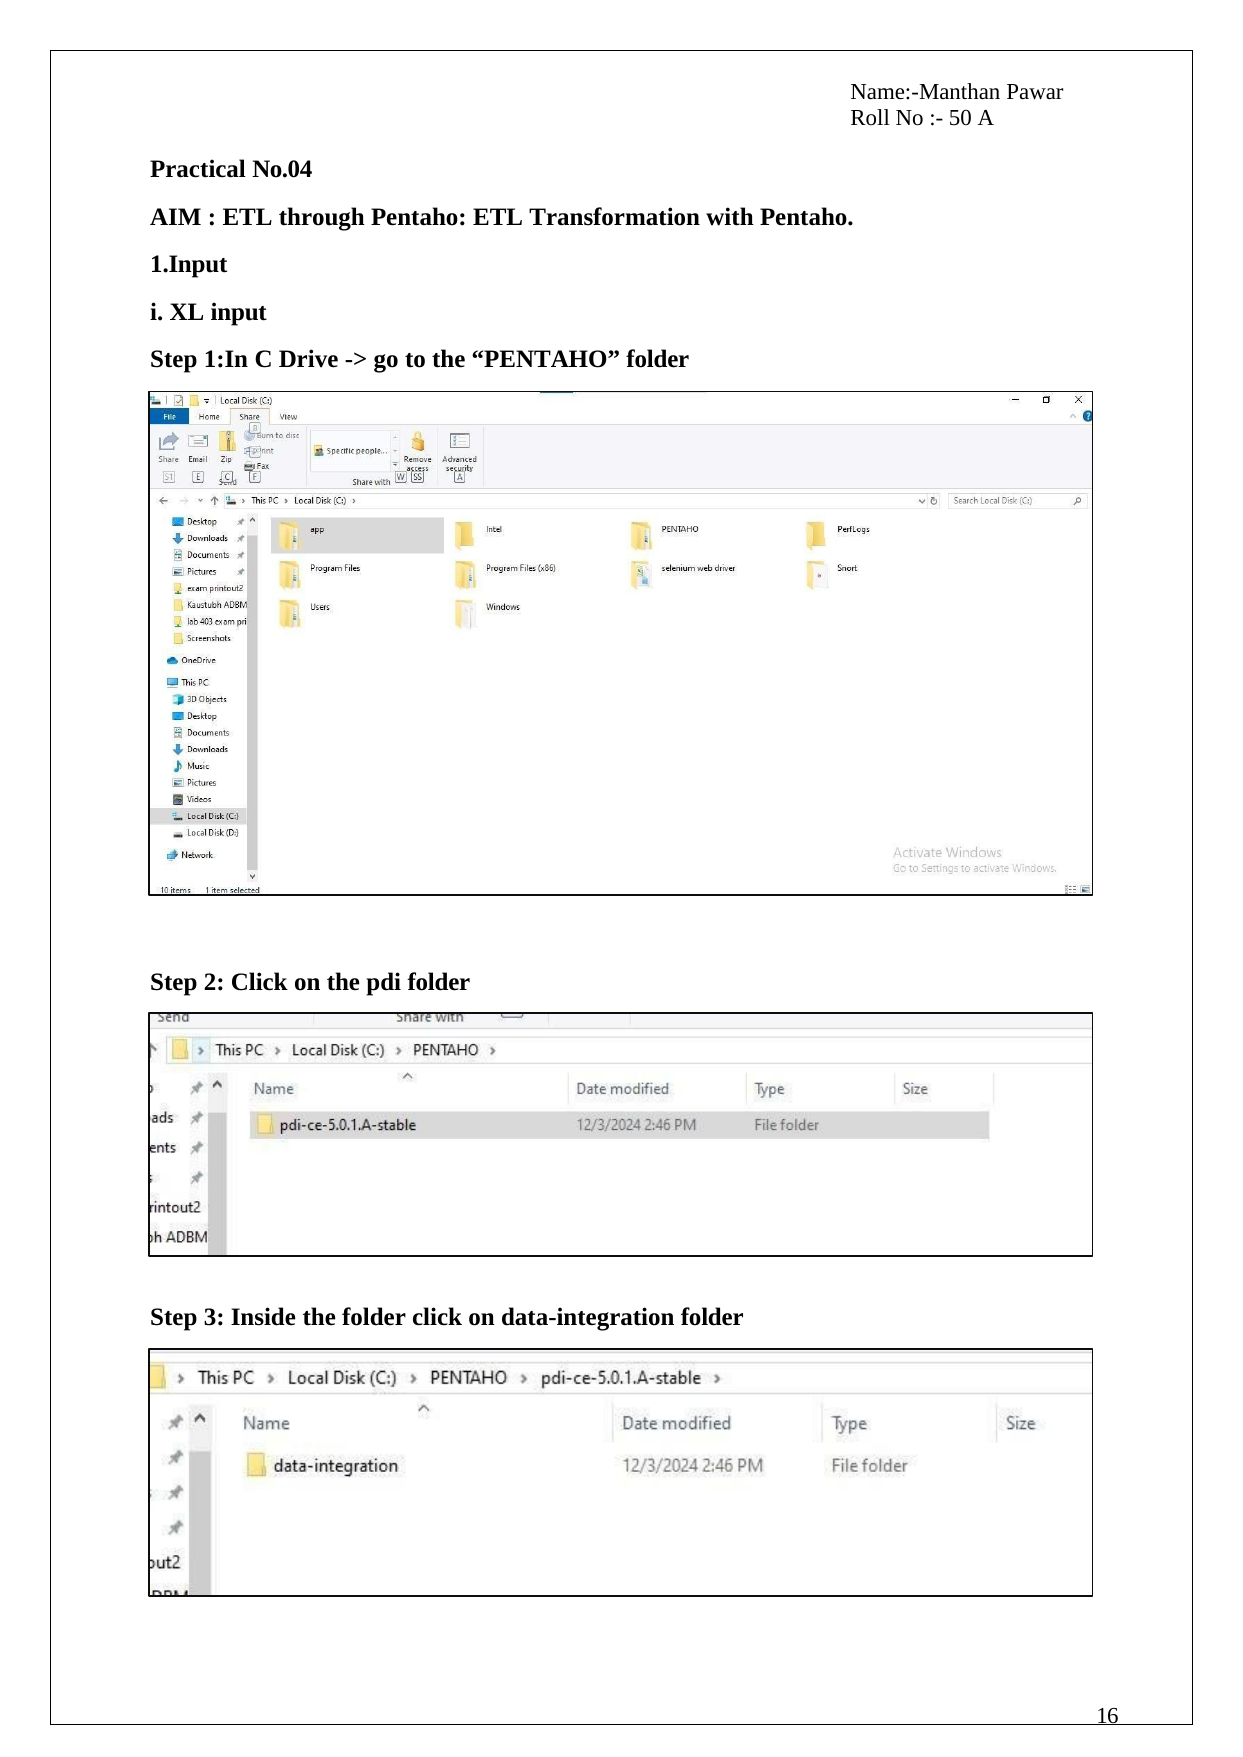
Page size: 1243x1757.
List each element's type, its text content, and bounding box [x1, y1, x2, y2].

picture [150, 1350, 1092, 1595]
text AIM : ETL through Pentaho: ETL Transformation with Pentaho. 1.Input [150, 202, 892, 278]
text Step 3: Inside the folder click on data-integration folder [150, 1302, 1110, 1331]
text Step 2: Click on the pdi folder [150, 967, 1110, 996]
picture [150, 1014, 1092, 1255]
list XL input [150, 297, 1110, 326]
picture [150, 392, 1092, 894]
text Practical No.04 [150, 154, 1110, 183]
text Step 1:In C Drive -> go to the “PENTAHO” folder [150, 344, 1110, 373]
